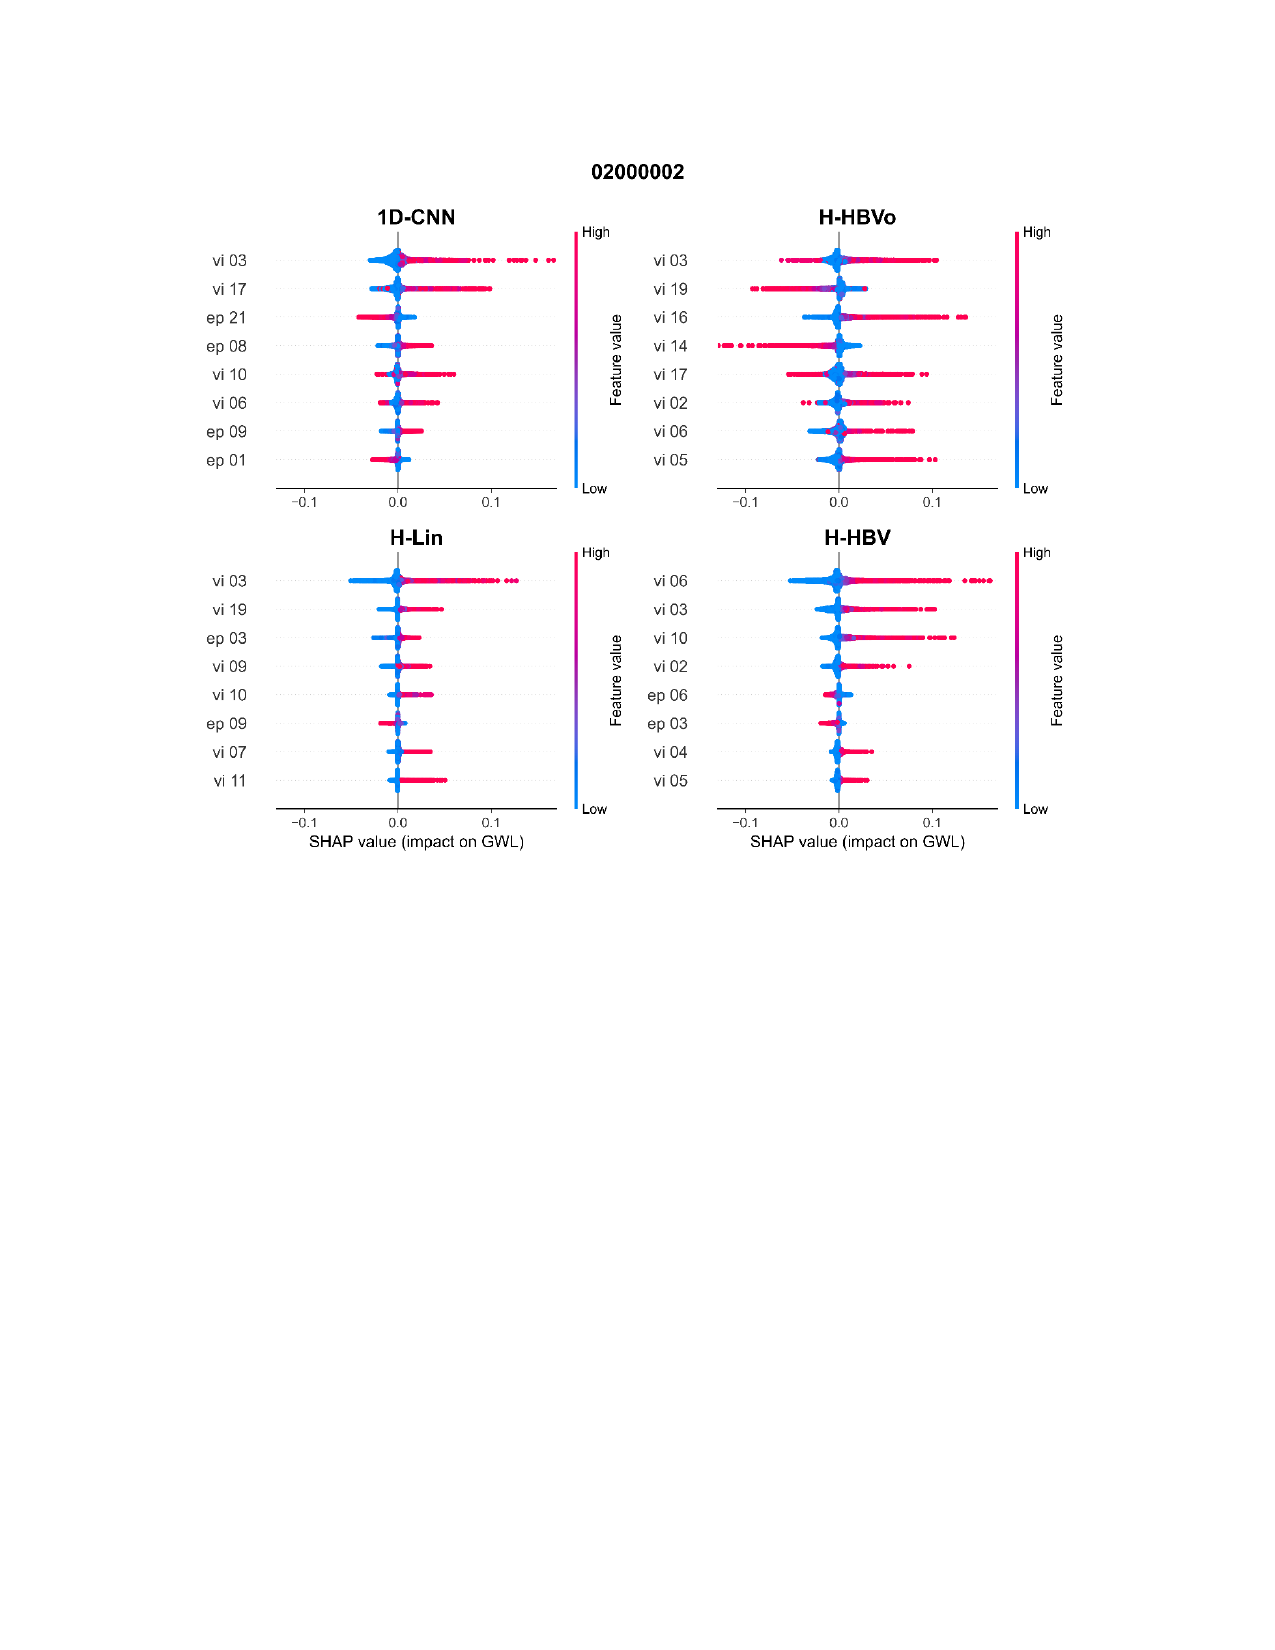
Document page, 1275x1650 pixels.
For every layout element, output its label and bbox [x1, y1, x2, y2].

picture [187, 150, 1088, 870]
